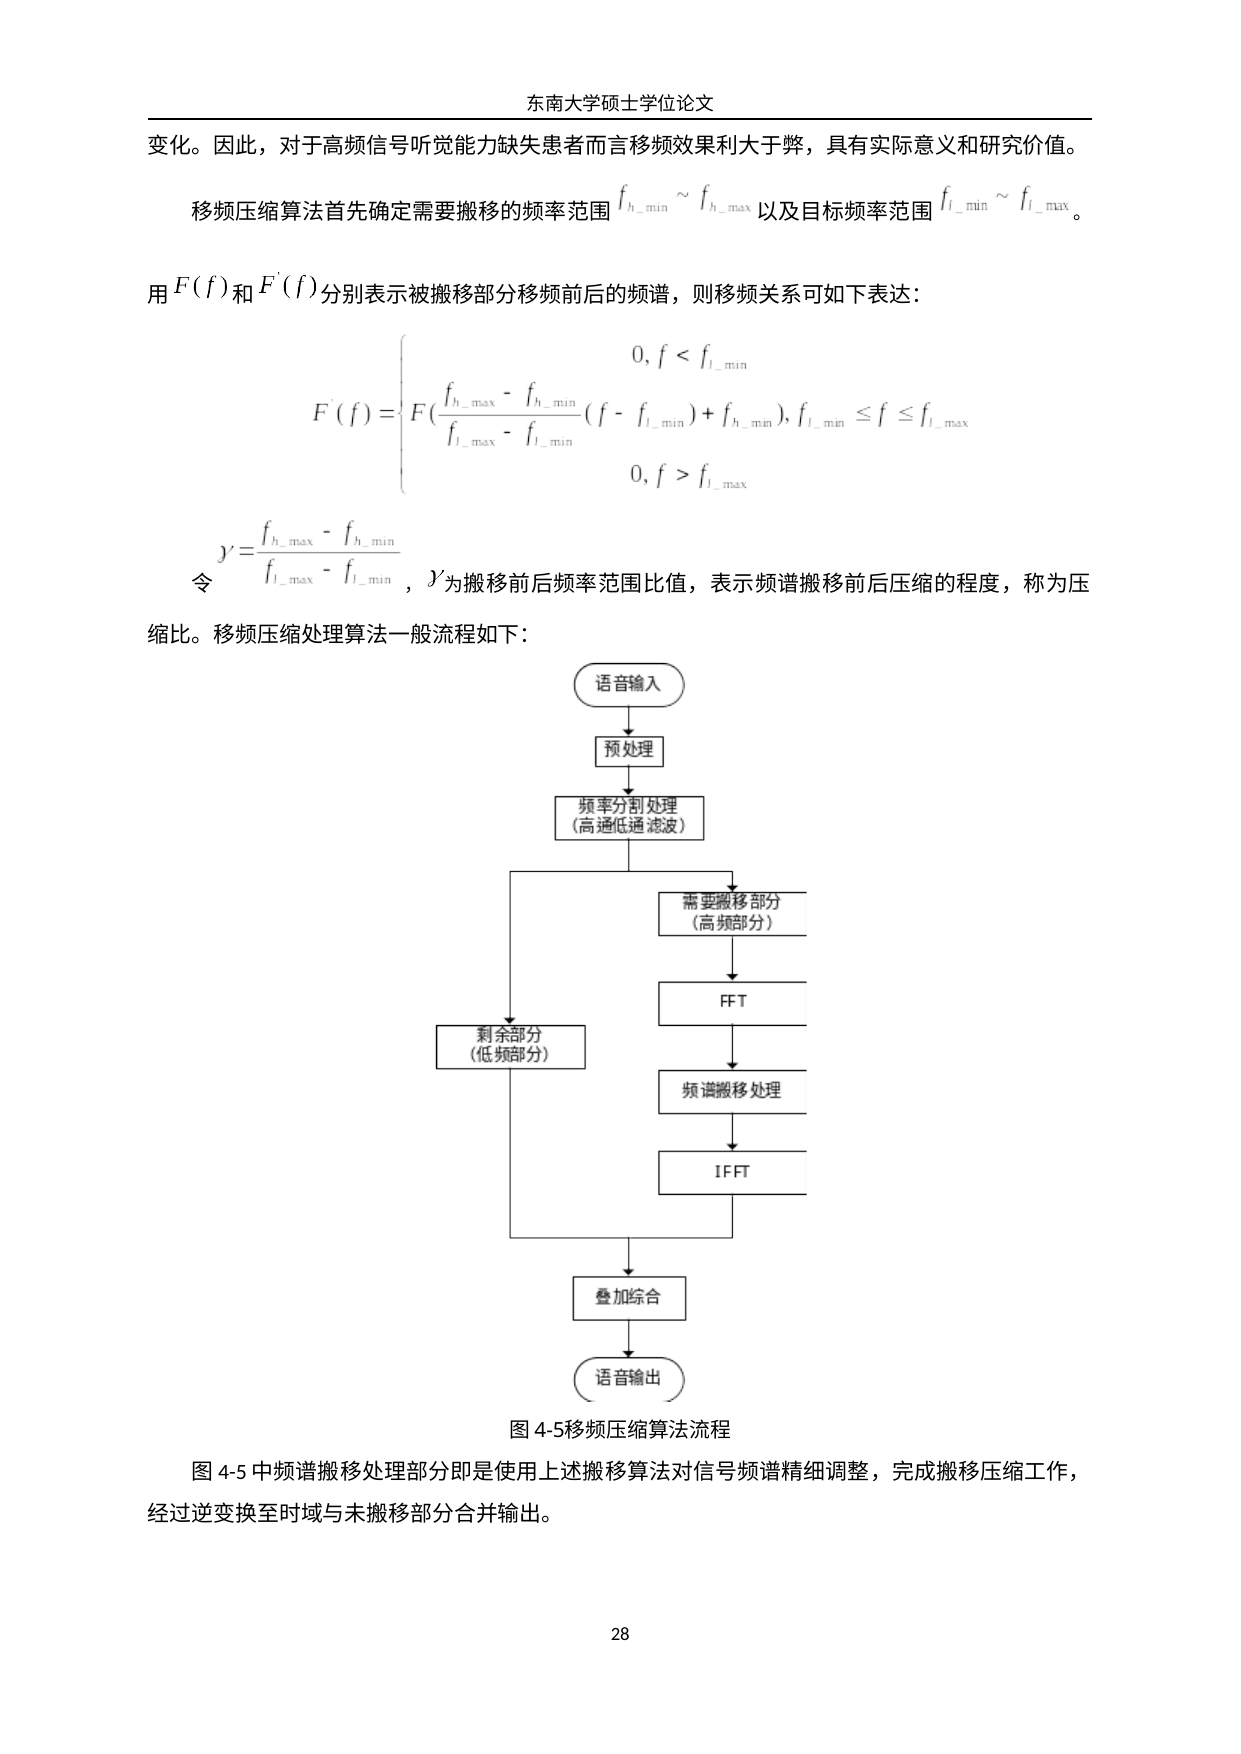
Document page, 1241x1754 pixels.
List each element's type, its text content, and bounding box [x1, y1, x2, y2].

text 移频压缩算法首先确定需要搬移的频率范围以及目标频率范围。用和分别表示被搬移部分移频前后的频谱，则移频关系可如下表达： [148, 168, 1092, 321]
text 图4-5移频压缩算法流程 [148, 1411, 1092, 1445]
text 图4-5中频谱搬移处理部分即是使用上述搬移算法对信号频谱精细调整，完成搬移压缩工作，经过逆变换至时域与未搬移部分合并输出。 [148, 1453, 1092, 1529]
text 令，为搬移前后频率范围比值，表示频谱搬移前后压缩的程度，称为压缩比。移频压缩处理算法一般流程如下： [148, 506, 1092, 650]
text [148, 126, 1092, 160]
